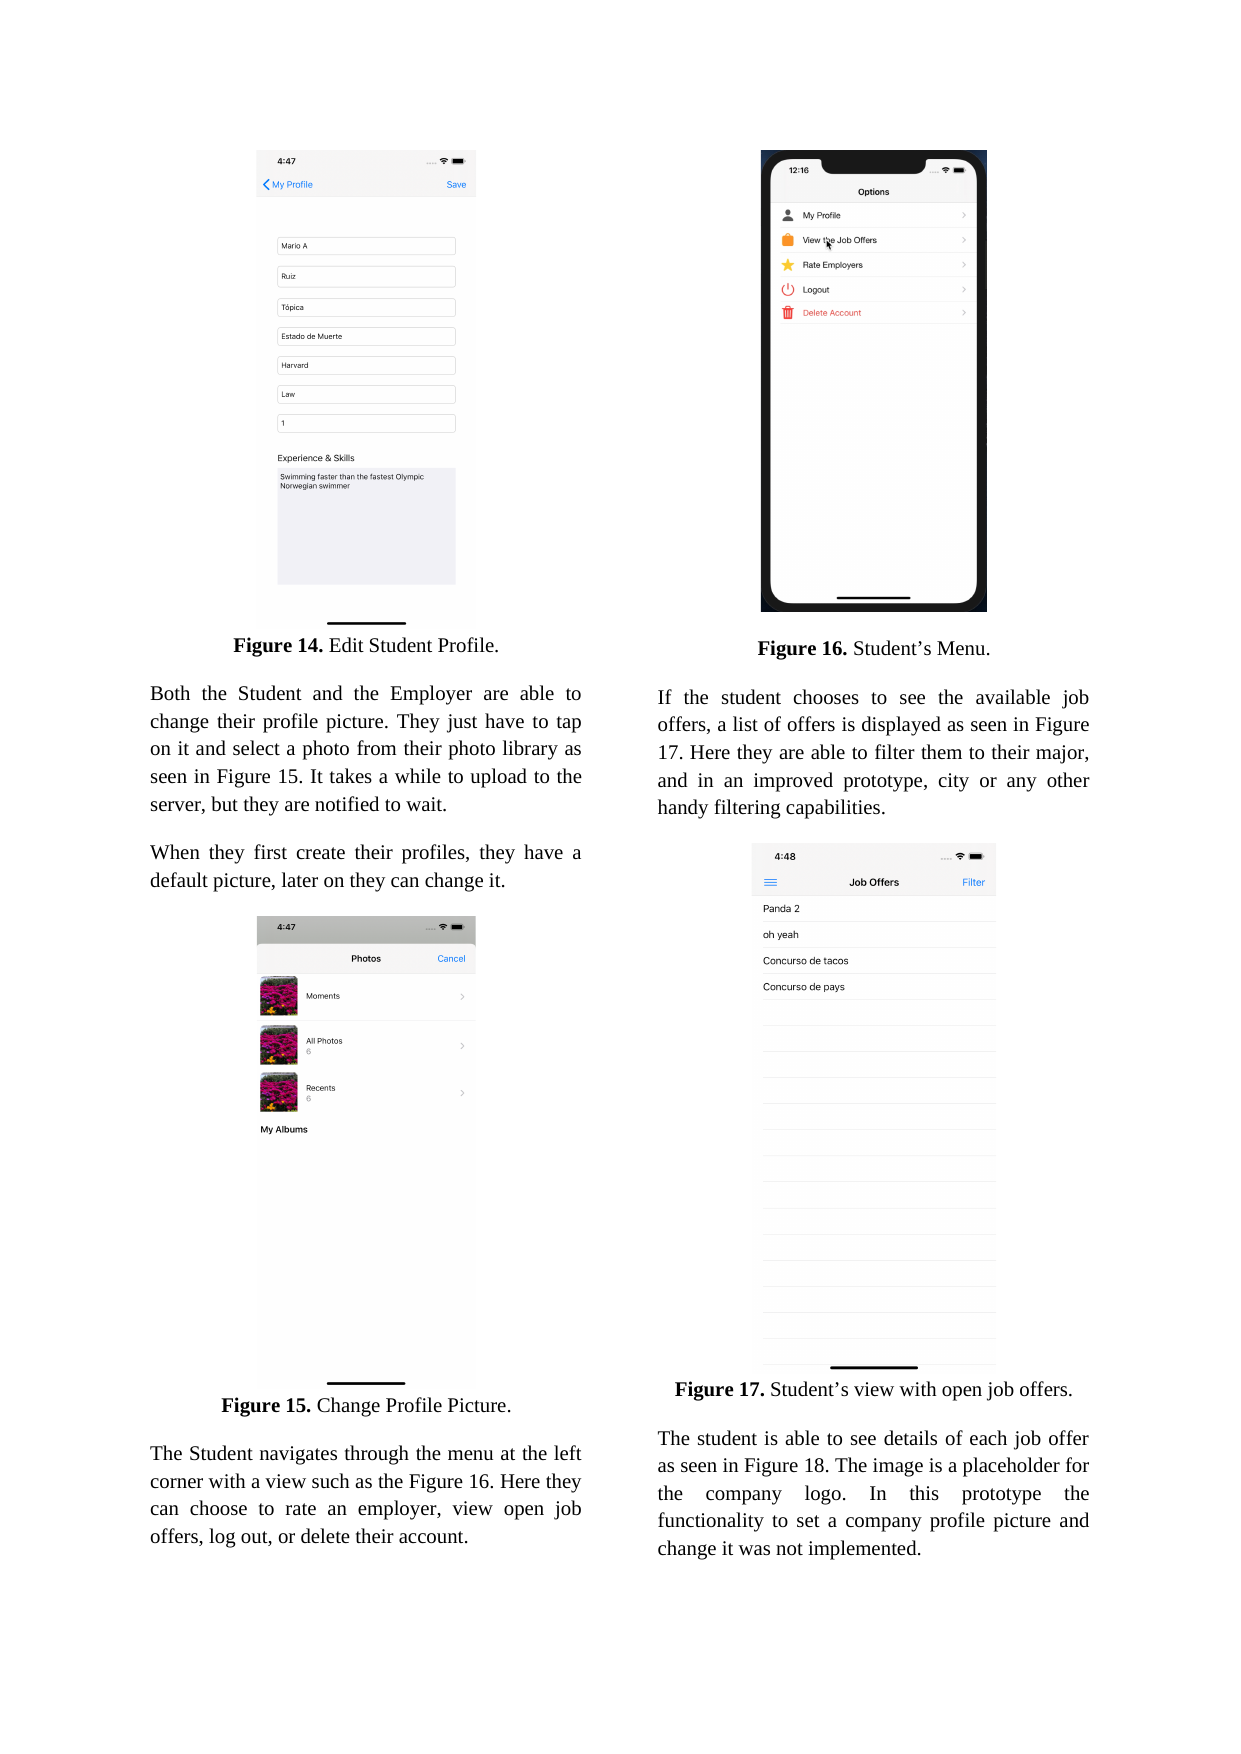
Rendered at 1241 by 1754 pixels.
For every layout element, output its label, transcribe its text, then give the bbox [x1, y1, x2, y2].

picture [760, 150, 987, 612]
picture [256, 916, 476, 1389]
text When they first create their profiles, they have a default picture, later on they can change it. [150, 840, 582, 892]
text Both the Student and the Employer are able to change their profile picture. They just have to tap on it and select a photo from their photo library as seen in Figure 15. It takes a while to upload to the server, but they are notified to wait. [150, 681, 582, 816]
text Figure 14. Edit Student Profile. [150, 633, 582, 657]
picture [256, 150, 477, 629]
picture [751, 843, 997, 1374]
text If the student chooses to see the available job offers, a list of offers is displayed as seen in Figure 17. Here they are able to filter them to their major, and in an improved prototype, city or any other handy filtering capabilities. [657, 685, 1090, 819]
text The Student navigates through the menu at the left corner with a view such as the Figure 16. Here they can choose to rate an employer, view open job offers, log out, or delete their account. [150, 1441, 582, 1548]
text Figure 15. Change Profile Picture. [150, 1393, 582, 1417]
text Figure 17. Student’s view with open job offers. [657, 1377, 1090, 1401]
text Figure 16. Student’s Menu. [657, 636, 1090, 660]
text The student is able to see details of each job offer as seen in Figure 18. The image is a placeholder for the company logo. In this prototype the functionality to set a company profile picture and change it was not implemented. [657, 1426, 1090, 1560]
